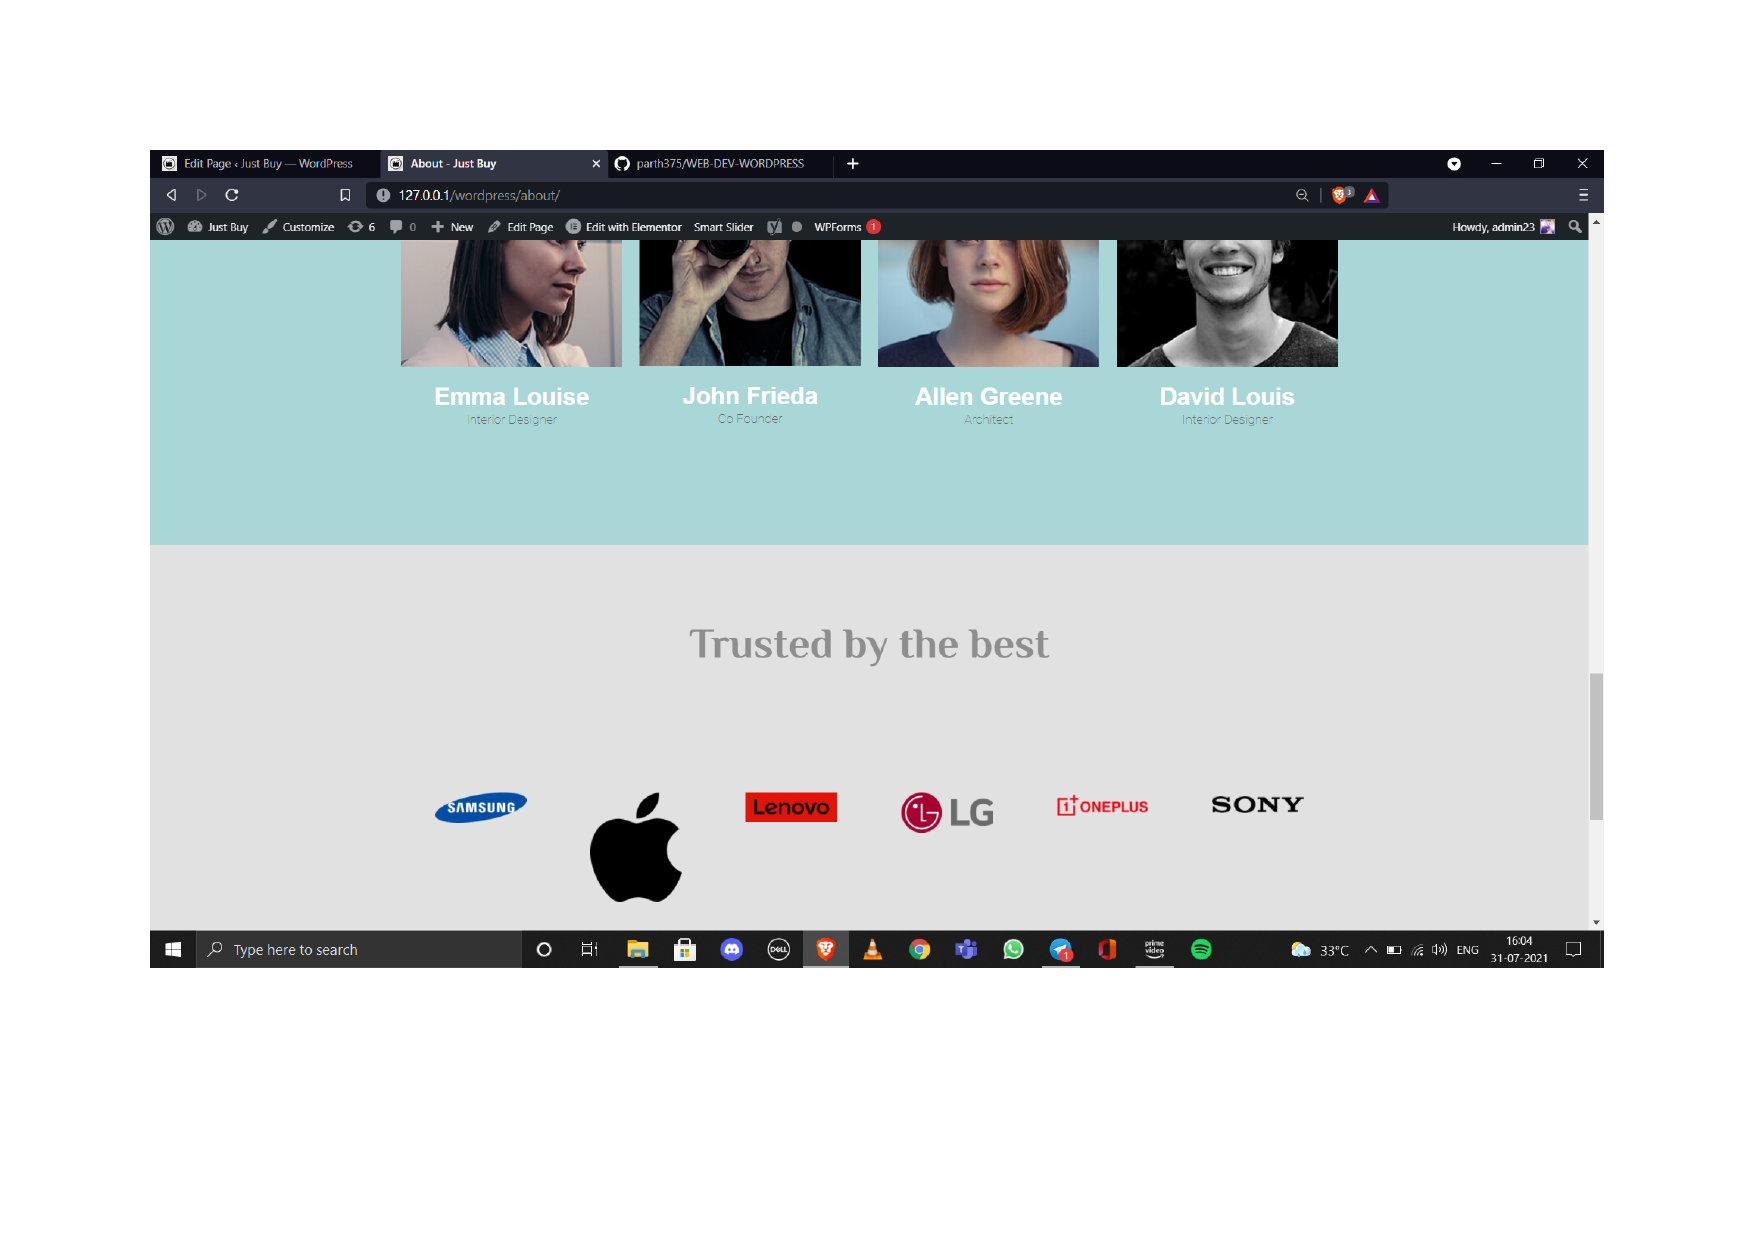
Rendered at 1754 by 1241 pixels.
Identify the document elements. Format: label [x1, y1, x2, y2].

picture [150, 150, 1604, 968]
